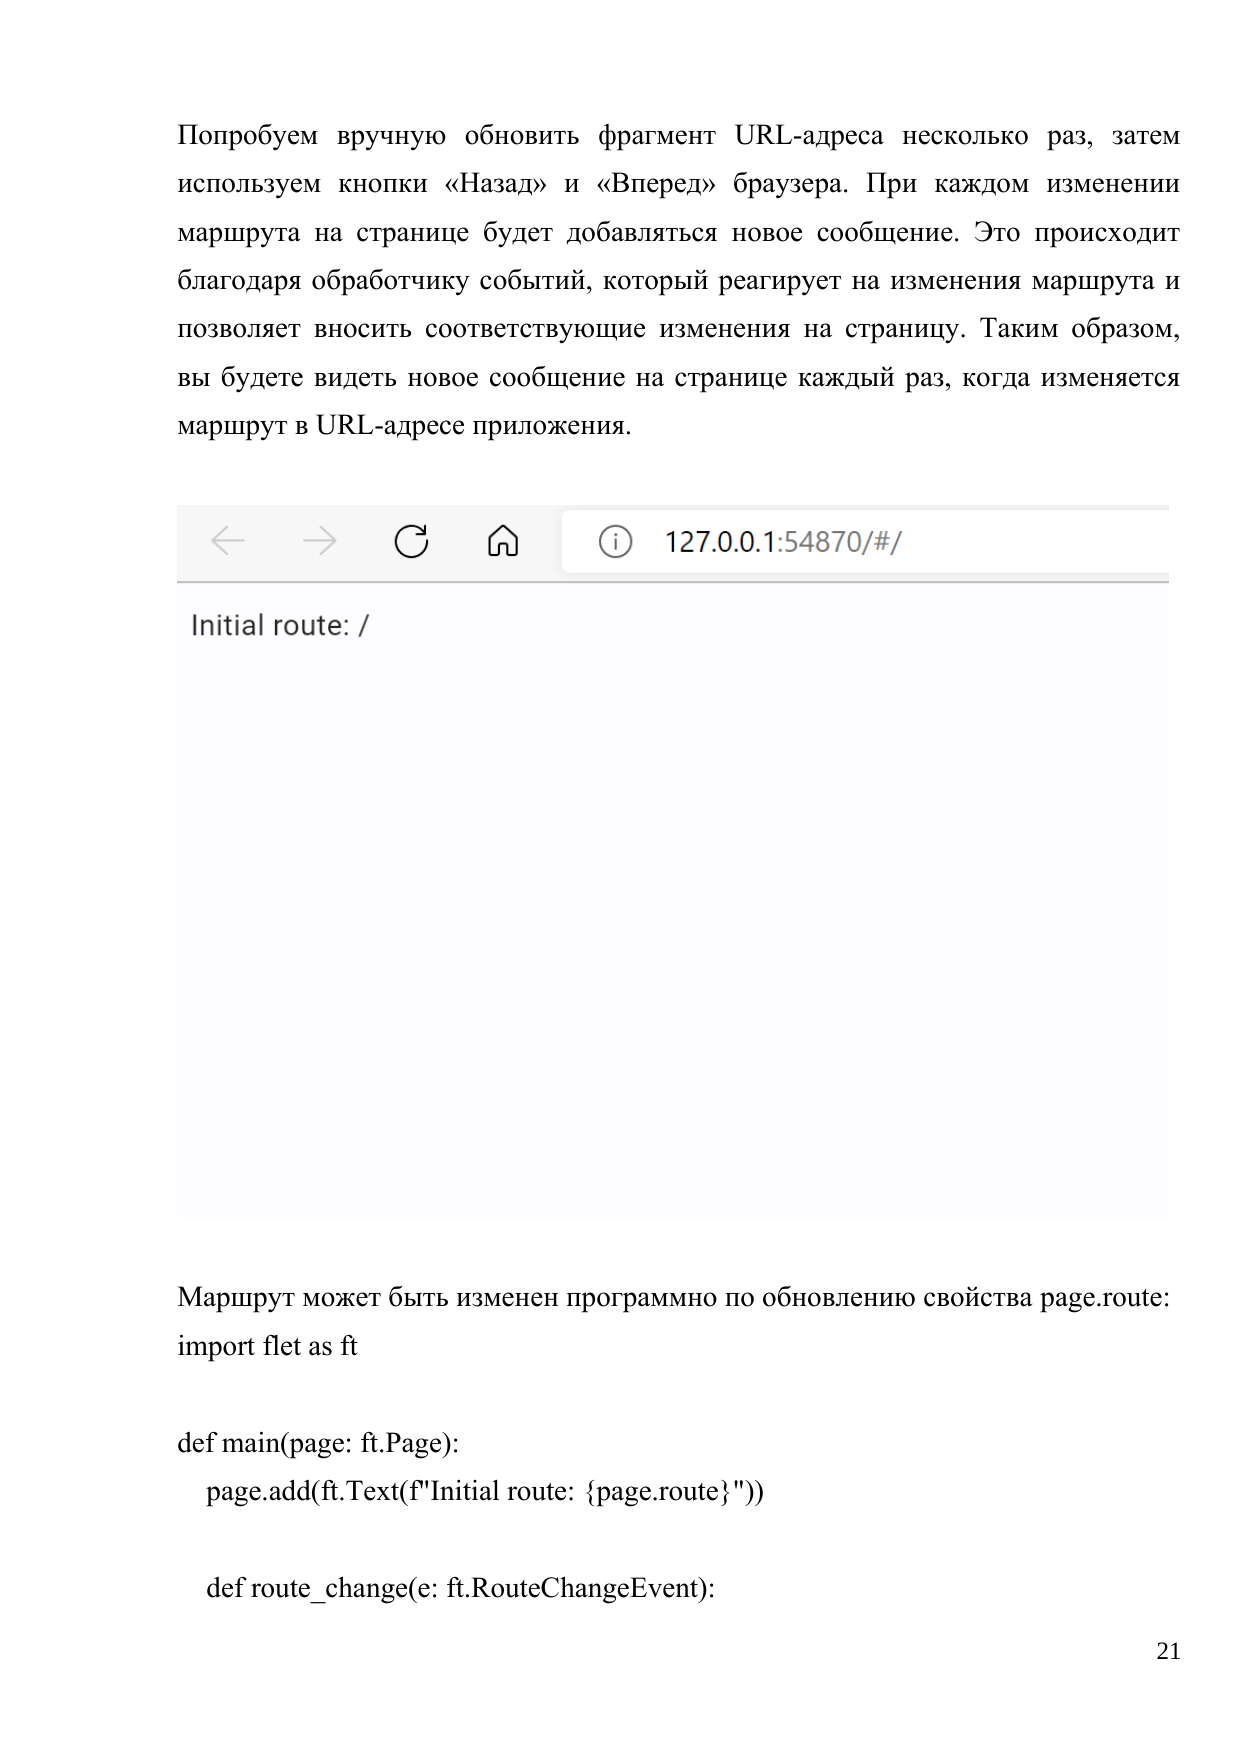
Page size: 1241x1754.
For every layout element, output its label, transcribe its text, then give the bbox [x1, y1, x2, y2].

picture [177, 505, 1169, 1218]
text Маршрут может быть изменен программно по обновлению свойства page.route: [177, 1281, 1181, 1313]
text import flet as ft [177, 1329, 1181, 1362]
text Попробуем вручную обновить фрагмент URL-адреса несколько раз, затем используем кнопки «Назад» и «Вперед» браузера. При каждом изменении маршрута на странице будет добавляться новое сообщение. Это происходит благодаря обработчику событий, который реагирует на изменения маршрута и позволяет вносить соответствующие изменения на страницу. Таким образом, вы будете видеть новое сообщение на странице каждый раз, когда изменяется маршрут в URL-адресе приложения. [177, 118, 1181, 441]
text def route_change(e: ft.RouteChangeEvent): [177, 1571, 1181, 1604]
text page.add(ft.Text(f"Initial route: {page.route}")) [177, 1474, 1181, 1507]
text def main(page: ft.Page): [177, 1426, 1181, 1458]
